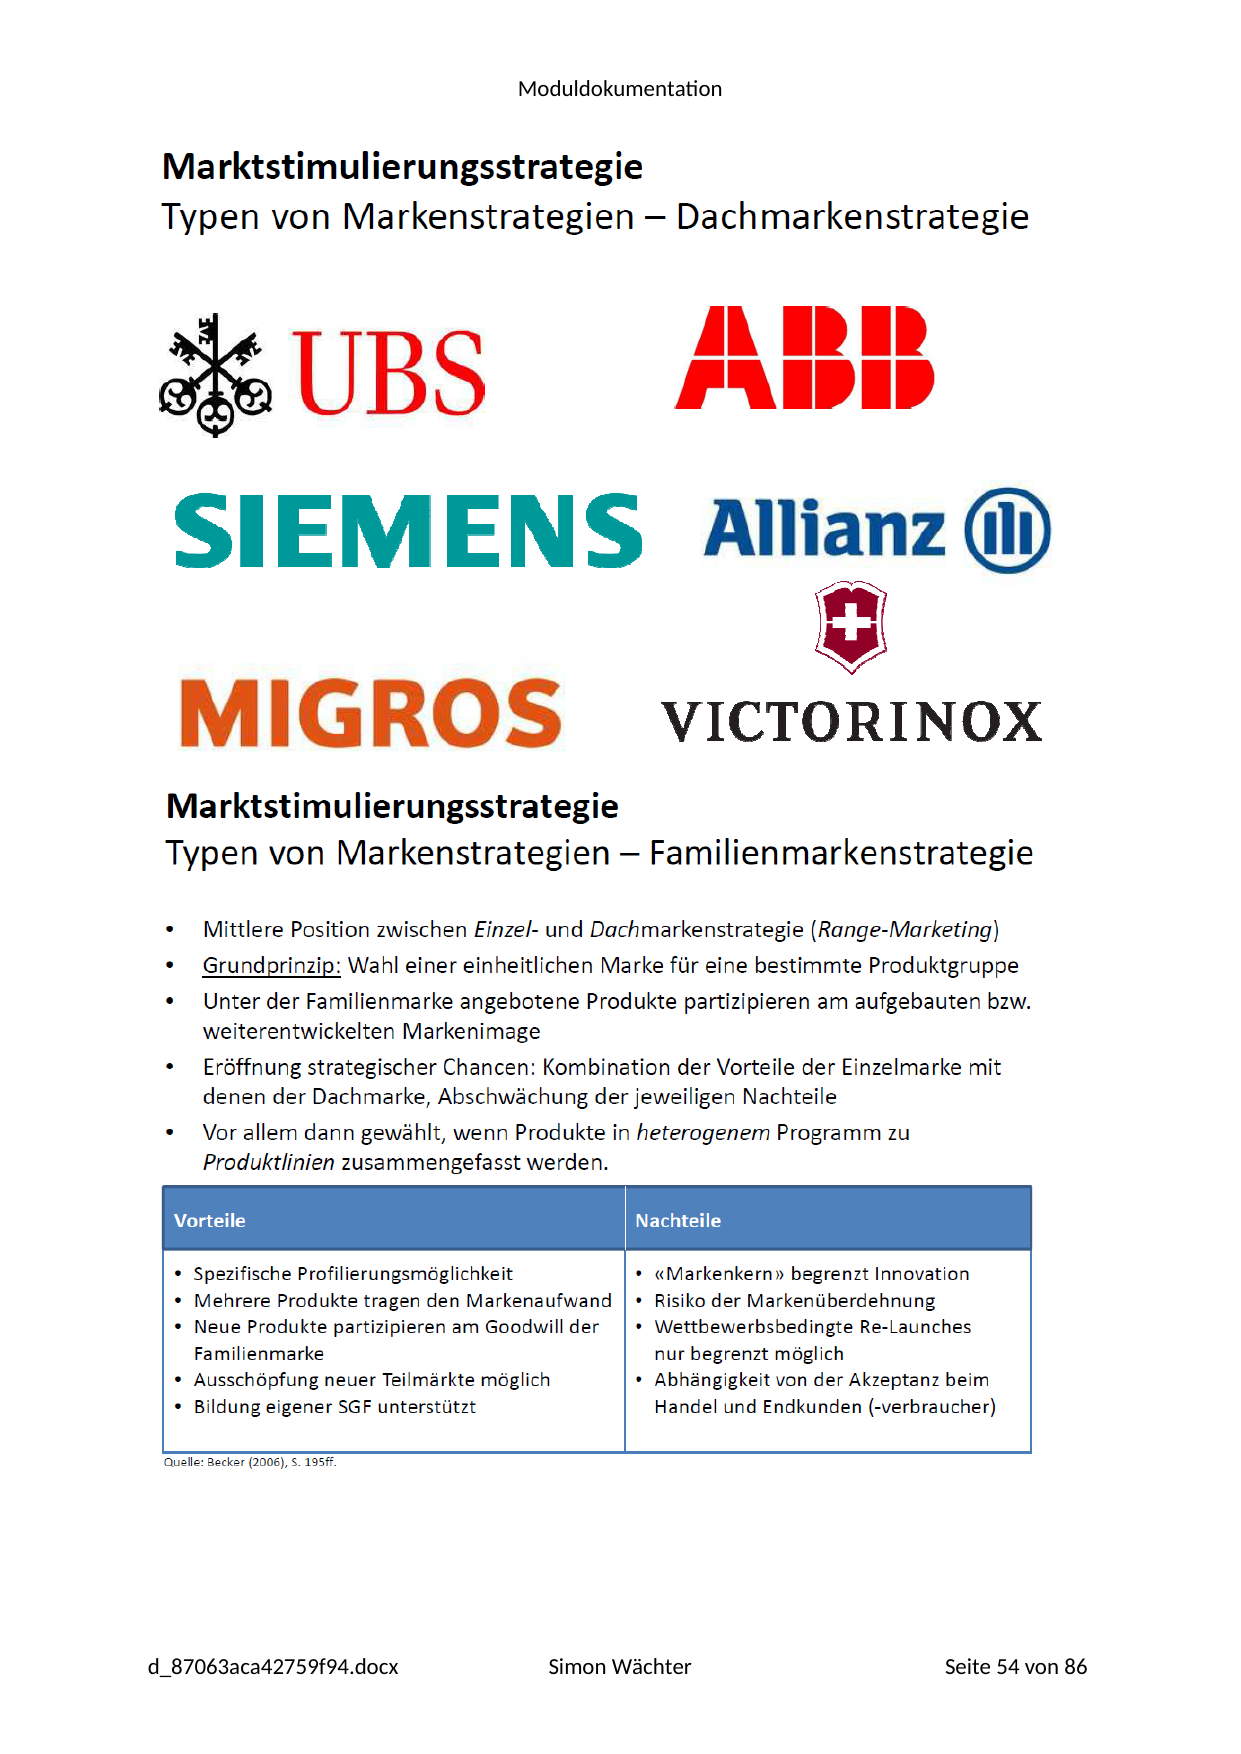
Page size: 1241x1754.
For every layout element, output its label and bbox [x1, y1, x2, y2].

picture [147, 147, 1093, 767]
picture [147, 786, 1093, 1474]
